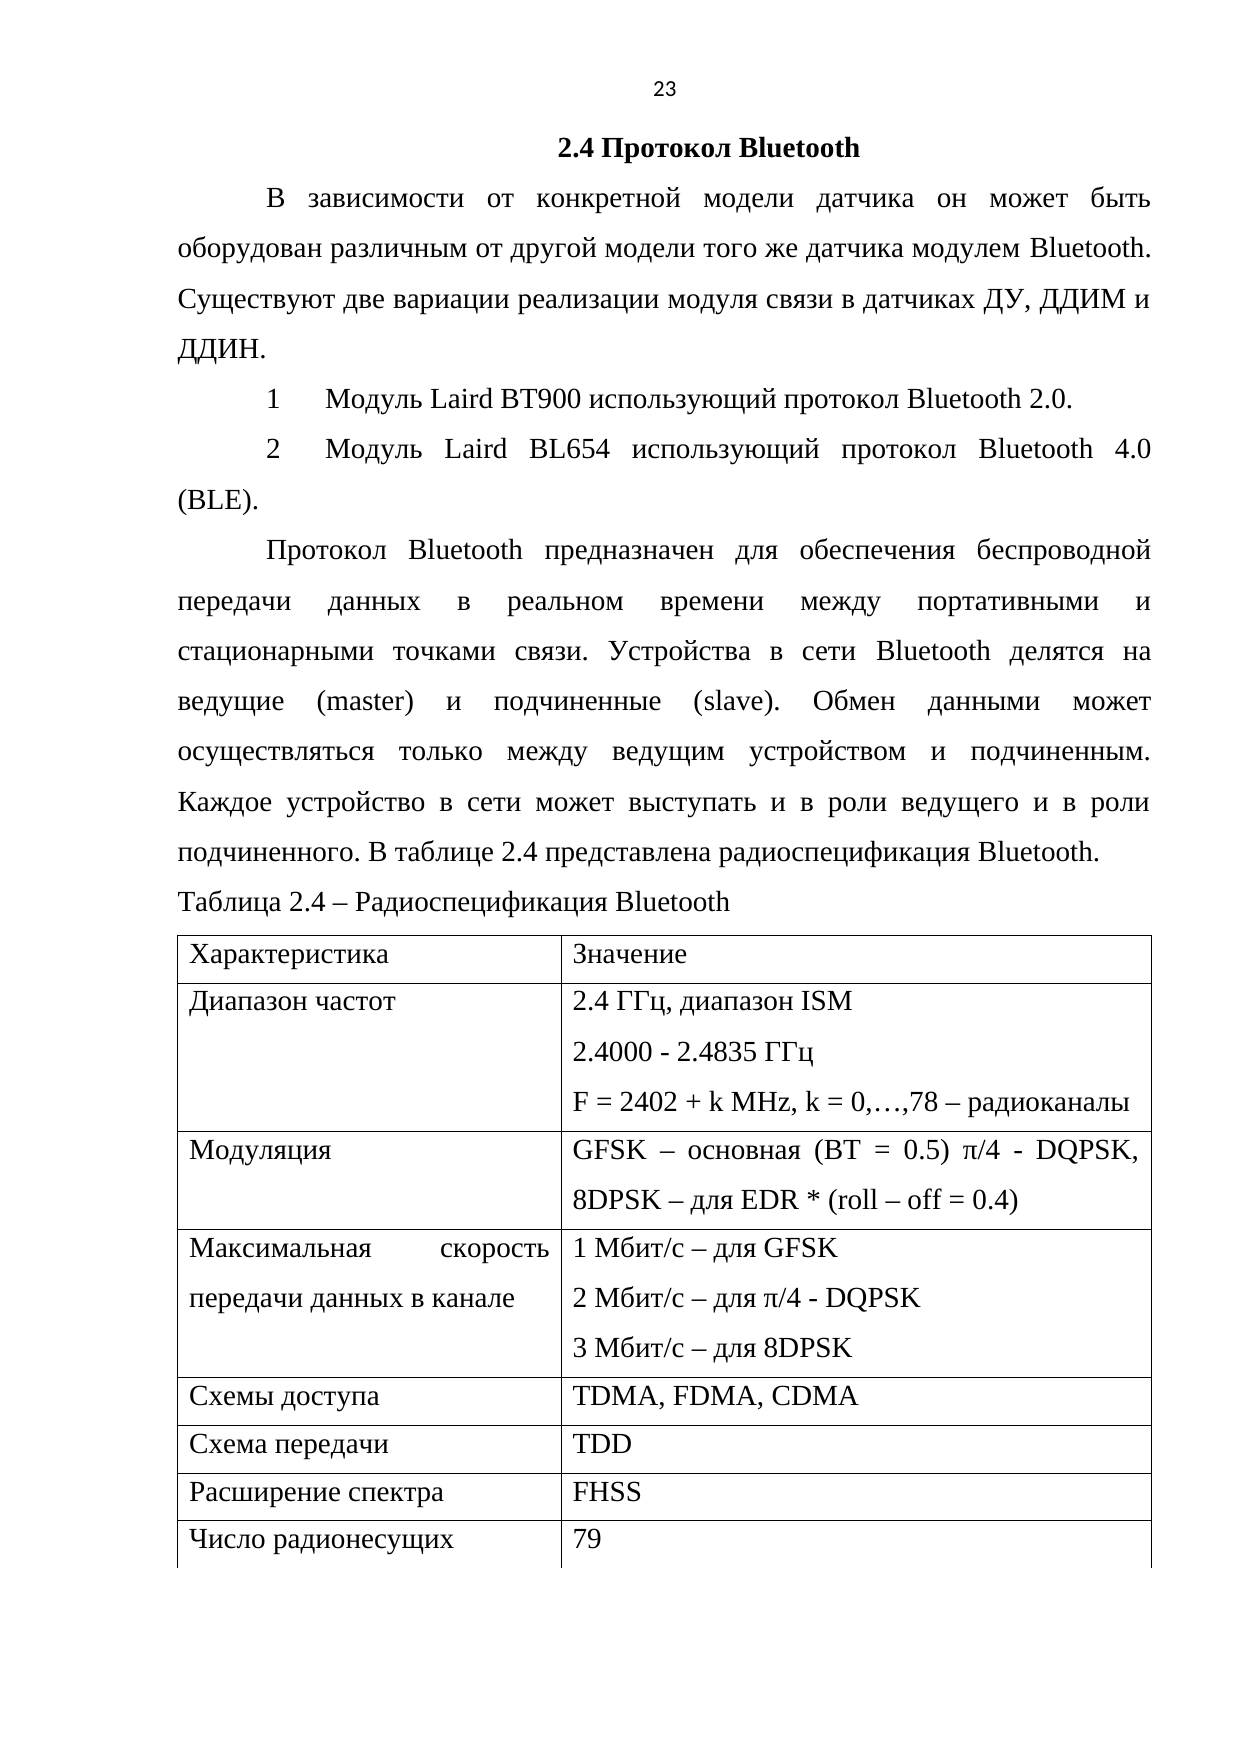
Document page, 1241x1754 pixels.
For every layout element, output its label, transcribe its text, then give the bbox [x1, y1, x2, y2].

list Модуль Laird BL654 использующий протокол Bluetooth 4.0 (BLE). [177, 432, 1152, 516]
table_cell 2.4 ГГц, диапазон ISM 2.4000 - 2.4835 ГГц F = 2402 + k MHz, k = 0,…,78 – радиоканалы [562, 984, 1151, 1131]
text Протокол Bluetooth предназначен для обеспечения беспроводной передачи данных в реальном времени между портативными и стационарными точками связи. Устройства в сети Bluetooth делятся на ведущие (master) и подчиненные (slave). Обмен данными может осуществляться только между ведущим устройством и подчиненным. Каждое устройство в сети может выступать и в роли ведущего и в роли подчиненного. В таблице 2.4 представлена радиоспецификация Bluetooth. [177, 532, 1152, 868]
table_cell Максимальная скорость передачи данных в канале [178, 1230, 561, 1377]
subtitle 2.4 Протокол Bluetooth [177, 130, 1152, 163]
table_cell Число радионесущих [178, 1521, 561, 1568]
table_cell Диапазон частот [178, 984, 561, 1131]
table_cell Модуляция [178, 1132, 561, 1229]
table_cell TDD [562, 1426, 1151, 1473]
table_cell Схемы доступа [178, 1378, 561, 1425]
table_cell Расширение спектра [178, 1474, 561, 1520]
table_cell GFSK – основная (BT = 0.5) π/4 - DQPSK, 8DPSK – для EDR * (roll – off = 0.4) [562, 1132, 1151, 1229]
list Модуль Laird BT900 использующий протокол Bluetooth 2.0. [177, 381, 1152, 415]
table_cell TDMA, FDMA, CDMA [562, 1378, 1151, 1425]
table_cell 79 [562, 1521, 1151, 1568]
text В зависимости от конкретной модели датчика он может быть оборудован различным от другой модели того же датчика модулем Bluetooth. Существуют две вариации реализации модуля связи в датчиках ДУ, ДДИМ и ДДИН. [177, 180, 1152, 364]
table_cell Схема передачи [178, 1426, 561, 1473]
table_cell 1 Мбит/с – для GFSK 2 Мбит/с – для π/4 - DQPSK 3 Мбит/с – для 8DPSK [562, 1230, 1151, 1377]
text Таблица 2.4 – Радиоспецификация Bluetooth [177, 884, 1152, 918]
table_header Значение [562, 936, 1151, 982]
table_cell FHSS [562, 1474, 1151, 1520]
table_header Характеристика [178, 936, 561, 982]
